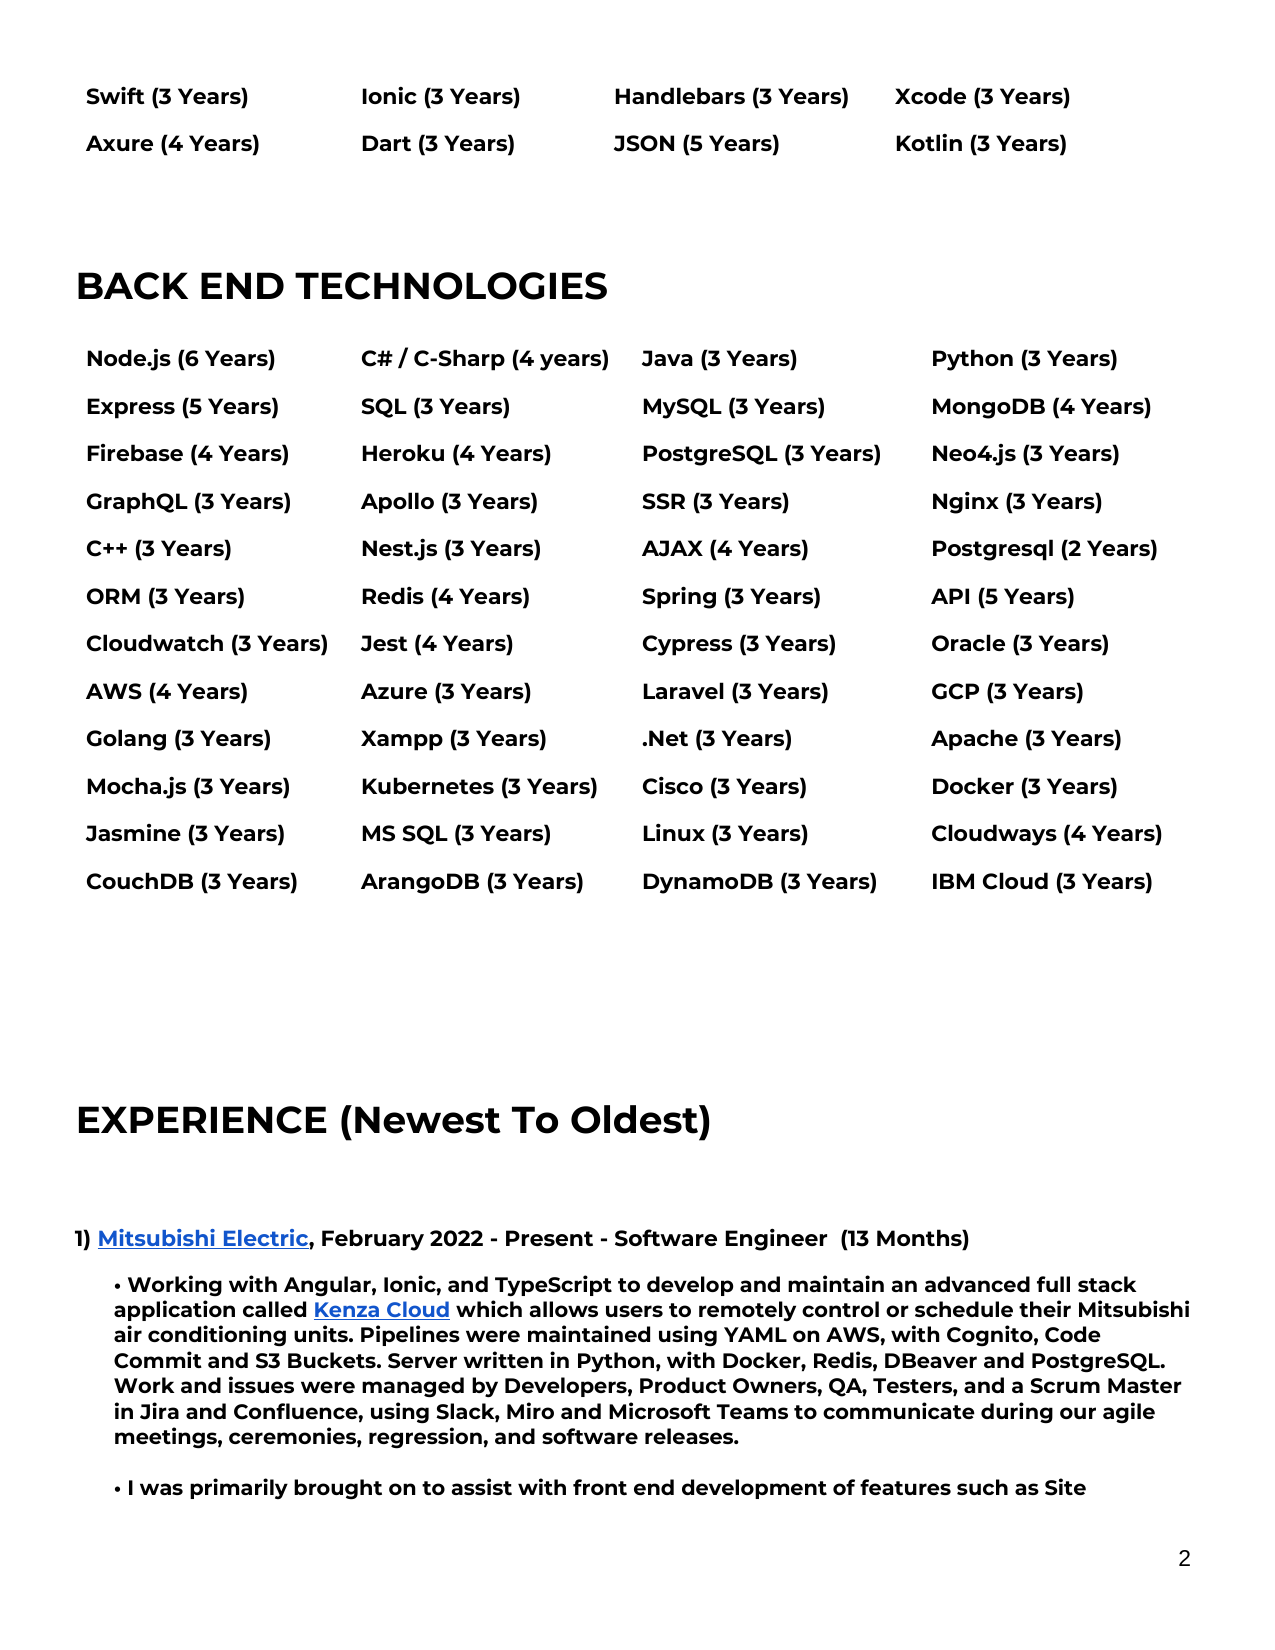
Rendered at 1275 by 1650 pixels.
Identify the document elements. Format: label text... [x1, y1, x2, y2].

table_cell Cisco (3 Years) [631, 763, 921, 810]
table_cell Dart (3 Years) [350, 120, 603, 168]
table_cell Nginx (3 Years) [921, 478, 1174, 525]
table_cell IBM Cloud (3 Years) [921, 858, 1174, 905]
table_cell MongoDB (4 Years) [921, 383, 1174, 430]
table_cell SSR (3 Years) [631, 478, 921, 525]
table_cell Swift (3 Years) [75, 73, 350, 120]
table_cell Postgresql (2 Years) [921, 525, 1174, 573]
table_cell AJAX (4 Years) [631, 525, 921, 573]
table_cell Axure (4 Years) [75, 120, 350, 168]
table_cell AWS (4 Years) [75, 668, 350, 715]
table_cell Linux (3 Years) [631, 810, 921, 858]
table_cell Jasmine (3 Years) [75, 810, 350, 858]
table_cell C++ (3 Years) [75, 525, 350, 573]
table_cell Jest (4 Years) [350, 620, 631, 668]
table_cell Azure (3 Years) [350, 668, 631, 715]
table_cell MS SQL (3 Years) [350, 810, 631, 858]
table_cell Mocha.js (3 Years) [75, 763, 350, 810]
table_cell Xcode (3 Years) [885, 73, 1174, 120]
table_cell ORM (3 Years) [75, 573, 350, 620]
table_cell JSON (5 Years) [604, 120, 884, 168]
table_cell Kotlin (3 Years) [885, 120, 1174, 168]
table_cell MySQL (3 Years) [631, 383, 921, 430]
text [114, 1272, 1191, 1501]
table_cell Xampp (3 Years) [350, 715, 631, 763]
table_cell DynamoDB (3 Years) [631, 858, 921, 905]
table_cell Cloudways (4 Years) [921, 810, 1174, 858]
table_cell Handlebars (3 Years) [604, 73, 884, 120]
table_cell Golang (3 Years) [75, 715, 350, 763]
table_cell Kubernetes (3 Years) [350, 763, 631, 810]
table_cell API (5 Years) [921, 573, 1174, 620]
table_cell ArangoDB (3 Years) [350, 858, 631, 905]
table_cell Spring (3 Years) [631, 573, 921, 620]
table_cell CouchDB (3 Years) [75, 858, 350, 905]
table_cell Neo4.js (3 Years) [921, 430, 1174, 478]
table_cell Apache (3 Years) [921, 715, 1174, 763]
table_header Java (3 Years) [631, 335, 921, 383]
table_cell Cloudwatch (3 Years) [75, 620, 350, 668]
table_header Python (3 Years) [921, 335, 1174, 383]
table_cell Laravel (3 Years) [631, 668, 921, 715]
table_cell Firebase (4 Years) [75, 430, 350, 478]
table_cell Docker (3 Years) [921, 763, 1174, 810]
table_cell Heroku (4 Years) [350, 430, 631, 478]
title EXPERIENCE (Newest To Oldest) [75, 1116, 1182, 1207]
table_cell Nest.js (3 Years) [350, 525, 631, 573]
table_cell Express (5 Years) [75, 383, 350, 430]
table_cell Cypress (3 Years) [631, 620, 921, 668]
title BACK END TECHNOLOGIES [75, 281, 1182, 304]
table_header C# / C-Sharp (4 years) [350, 335, 631, 383]
table_cell Ionic (3 Years) [350, 73, 603, 120]
text 1) Mitsubishi Electric, February 2022 - Present - Software Engineer (13 Months) [74, 1225, 1191, 1252]
table_cell GraphQL (3 Years) [75, 478, 350, 525]
table_cell SQL (3 Years) [350, 383, 631, 430]
table_header Node.js (6 Years) [75, 335, 350, 383]
table_cell Redis (4 Years) [350, 573, 631, 620]
table_cell PostgreSQL (3 Years) [631, 430, 921, 478]
table_cell .Net (3 Years) [631, 715, 921, 763]
table_cell Oracle (3 Years) [921, 620, 1174, 668]
table_cell Apollo (3 Years) [350, 478, 631, 525]
table_cell GCP (3 Years) [921, 668, 1174, 715]
